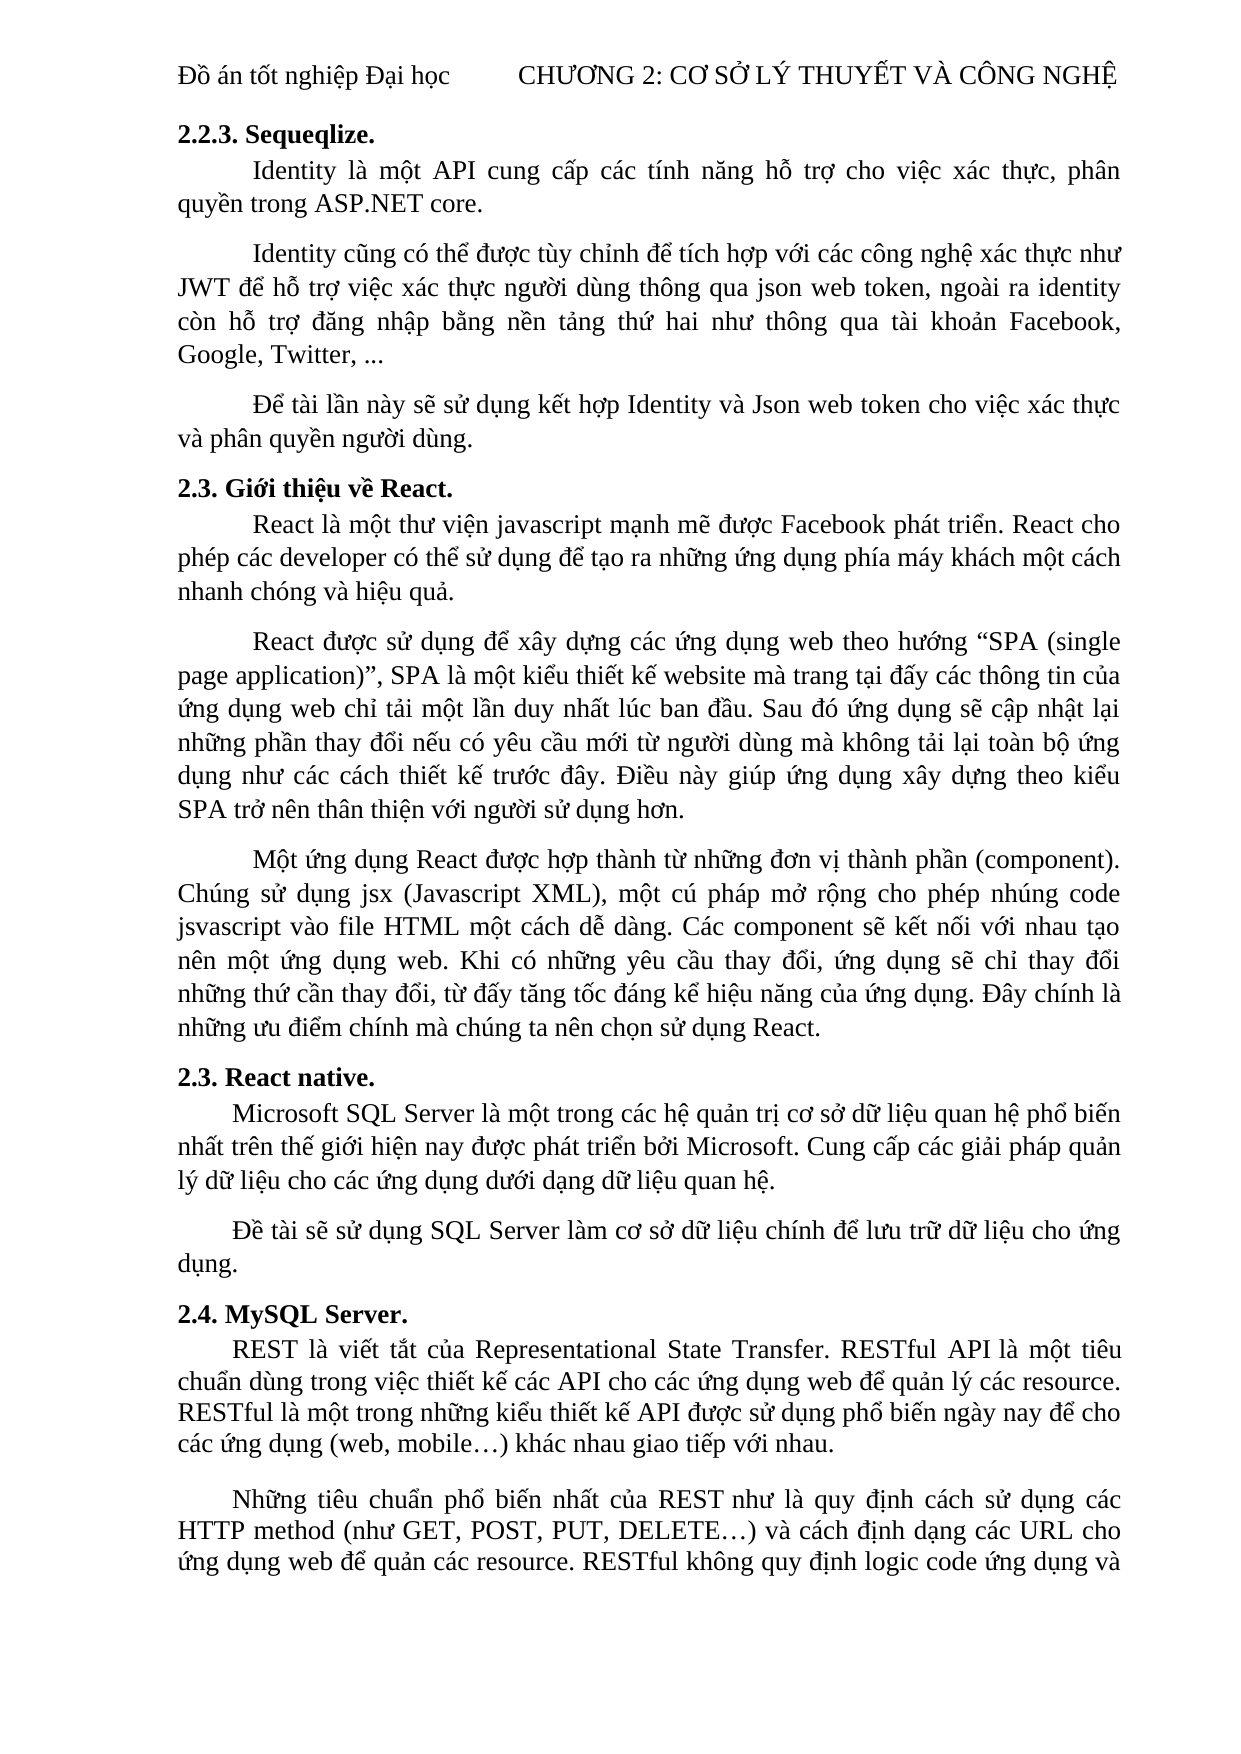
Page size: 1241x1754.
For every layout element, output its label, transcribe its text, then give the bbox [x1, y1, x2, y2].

text React là một thư viện javascript mạnh mẽ được Facebook phát triển. React cho phép các developer có thể sử dụng để tạo ra những ứng dụng phía máy khách một cách nhanh chóng và hiệu quả. [177, 508, 1122, 606]
text Microsoft SQL Server là một trong các hệ quản trị cơ sở dữ liệu quan hệ phổ biến nhất trên thế giới hiện nay được phát triển bởi Microsoft. Cung cấp các giải pháp quản lý dữ liệu cho các ứng dụng dưới dạng dữ liệu quan hệ. [177, 1097, 1122, 1195]
subtitle 2.3. Giới thiệu về React. [177, 472, 1122, 503]
subtitle 2.3. React native. [177, 1061, 1122, 1092]
text Identity là một API cung cấp các tính năng hỗ trợ cho việc xác thực, phân quyền trong ASP.NET core. [177, 154, 1122, 218]
subtitle 2.4. MySQL Server. [177, 1298, 1122, 1329]
subtitle 2.2.3. Sequeqlize. [177, 118, 1122, 149]
text React được sử dụng để xây dựng các ứng dụng web theo hướng “SPA (single page application)”, SPA là một kiểu thiết kế website mà trang tại đấy các thông tin của ứng dụng web chỉ tải một lần duy nhất lúc ban đầu. Sau đó ứng dụng sẽ cập nhật lại những phần thay đổi nếu có yêu cầu mới từ người dùng mà không tải lại toàn bộ ứng dụng như các cách thiết kế trước đây. Điều này giúp ứng dụng xây dựng theo kiểu SPA trở nên thân thiện với người sử dụng hơn. [177, 625, 1122, 824]
text REST là viết tắt của Representational State Transfer. RESTful API là một tiêu chuẩn dùng trong việc thiết kế các API cho các ứng dụng web để quản lý các resource. RESTful là một trong những kiểu thiết kế API được sử dụng phổ biến ngày nay để cho các ứng dụng (web, mobile…) khác nhau giao tiếp với nhau. [177, 1333, 1122, 1458]
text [177, 1483, 1122, 1577]
text Để tài lần này sẽ sử dụng kết hợp Identity và Json web token cho việc xác thực và phân quyền người dùng. [177, 388, 1122, 453]
text Identity cũng có thể được tùy chỉnh để tích hợp với các công nghệ xác thực như JWT để hỗ trợ việc xác thực người dùng thông qua json web token, ngoài ra identity còn hỗ trợ đăng nhập bằng nền tảng thứ hai như thông qua tài khoản Facebook, Google, Twitter, ... [177, 238, 1122, 369]
text Một ứng dụng React được hợp thành từ những đơn vị thành phần (component). Chúng sử dụng jsx (Javascript XML), một cú pháp mở rộng cho phép nhúng code jsvascript vào file HTML một cách dễ dàng. Các component sẽ kết nối với nhau tạo nên một ứng dụng web. Khi có những yêu cầu thay đổi, ứng dụng sẽ chỉ thay đổi những thứ cần thay đổi, từ đấy tăng tốc đáng kể hiệu năng của ứng dụng. Đây chính là những ưu điểm chính mà chúng ta nên chọn sử dụng React. [177, 843, 1122, 1042]
text Đề tài sẽ sử dụng SQL Server làm cơ sở dữ liệu chính để lưu trữ dữ liệu cho ứng dụng. [177, 1214, 1122, 1279]
